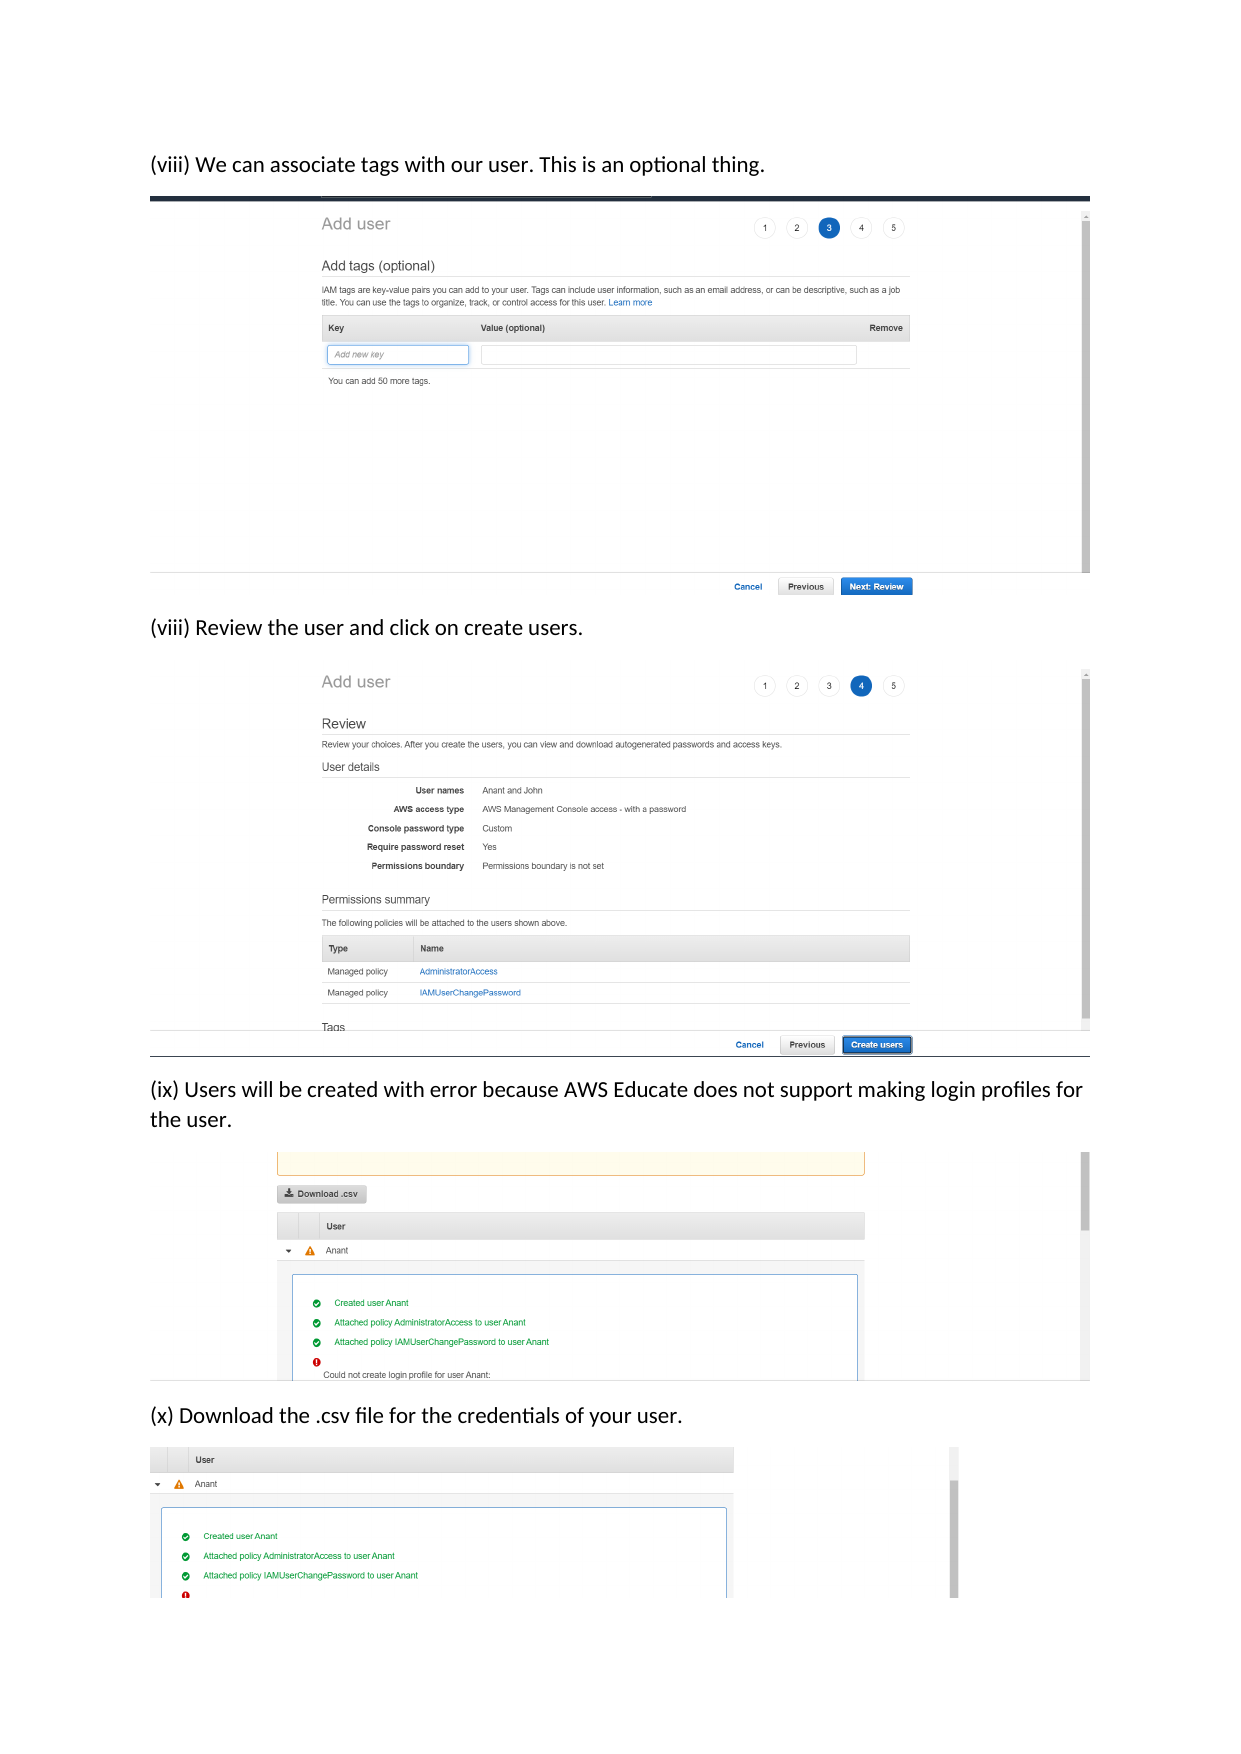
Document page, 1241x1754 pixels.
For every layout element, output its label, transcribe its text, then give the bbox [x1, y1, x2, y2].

picture [150, 660, 1090, 1057]
text (ix) Users will be created with error because AWS Educate does not support making login profiles for the user. [150, 1075, 1090, 1133]
text (viii) Review the user and click on create users. [150, 613, 1090, 642]
picture [150, 196, 1090, 595]
picture [150, 1152, 1090, 1382]
picture [150, 1447, 959, 1598]
text (x) Download the .csv file for the credentials of your user. [150, 1401, 1090, 1429]
text (viii) We can associate tags with our user. This is an optional thing. [150, 150, 1090, 178]
